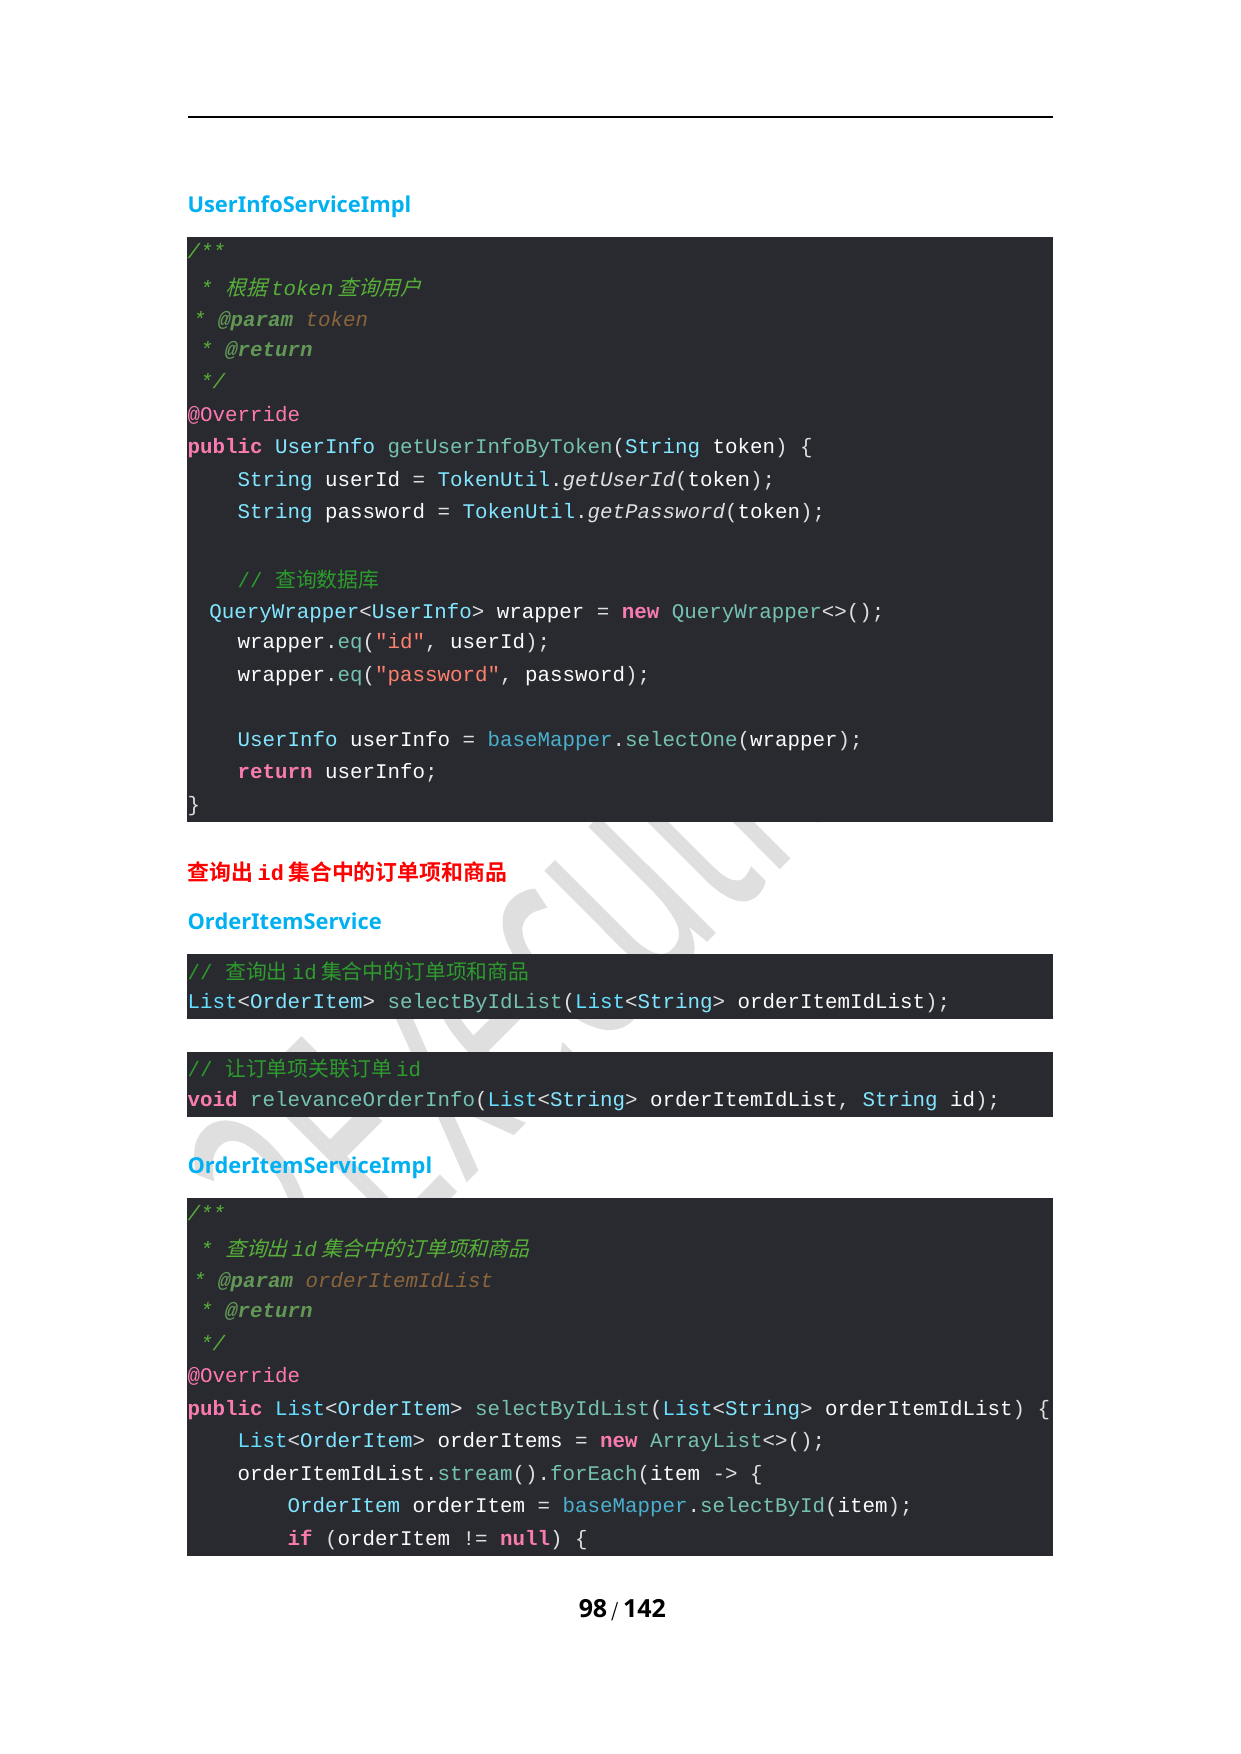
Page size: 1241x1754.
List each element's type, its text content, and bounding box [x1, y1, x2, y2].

text // 让订单项关联订单id void relevanceOrderInfo(List<String> orderItemIdList, String id); [187, 1052, 1053, 1117]
text OrderItemServiceImpl [187, 1149, 1053, 1182]
text // 查询出id集合中的订单项和商品 List<OrderItem> selectByIdList(List<String> orderItemIdList); [187, 954, 1053, 1019]
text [187, 1198, 1053, 1556]
text OrderItemService [187, 905, 1053, 937]
text UserInfoServiceImpl [187, 188, 1053, 221]
text 查询出id集合中的订单项和商品 [187, 855, 1053, 887]
text /** * 根据token查询用户 * @param token * @return */ @Override public UserInfo getUserInfoByToken(String token) { String userId = TokenUtil.getUserId(token); String password = TokenUtil.getPassword(token); // 查询数据库 QueryWrapper<UserInfo> wrapper = new QueryWrapper<>(); wrapper.eq("id", userId); wrapper.eq("password", password); UserInfo userInfo = baseMapper.selectOne(wrapper); return userInfo; } [187, 237, 1053, 822]
